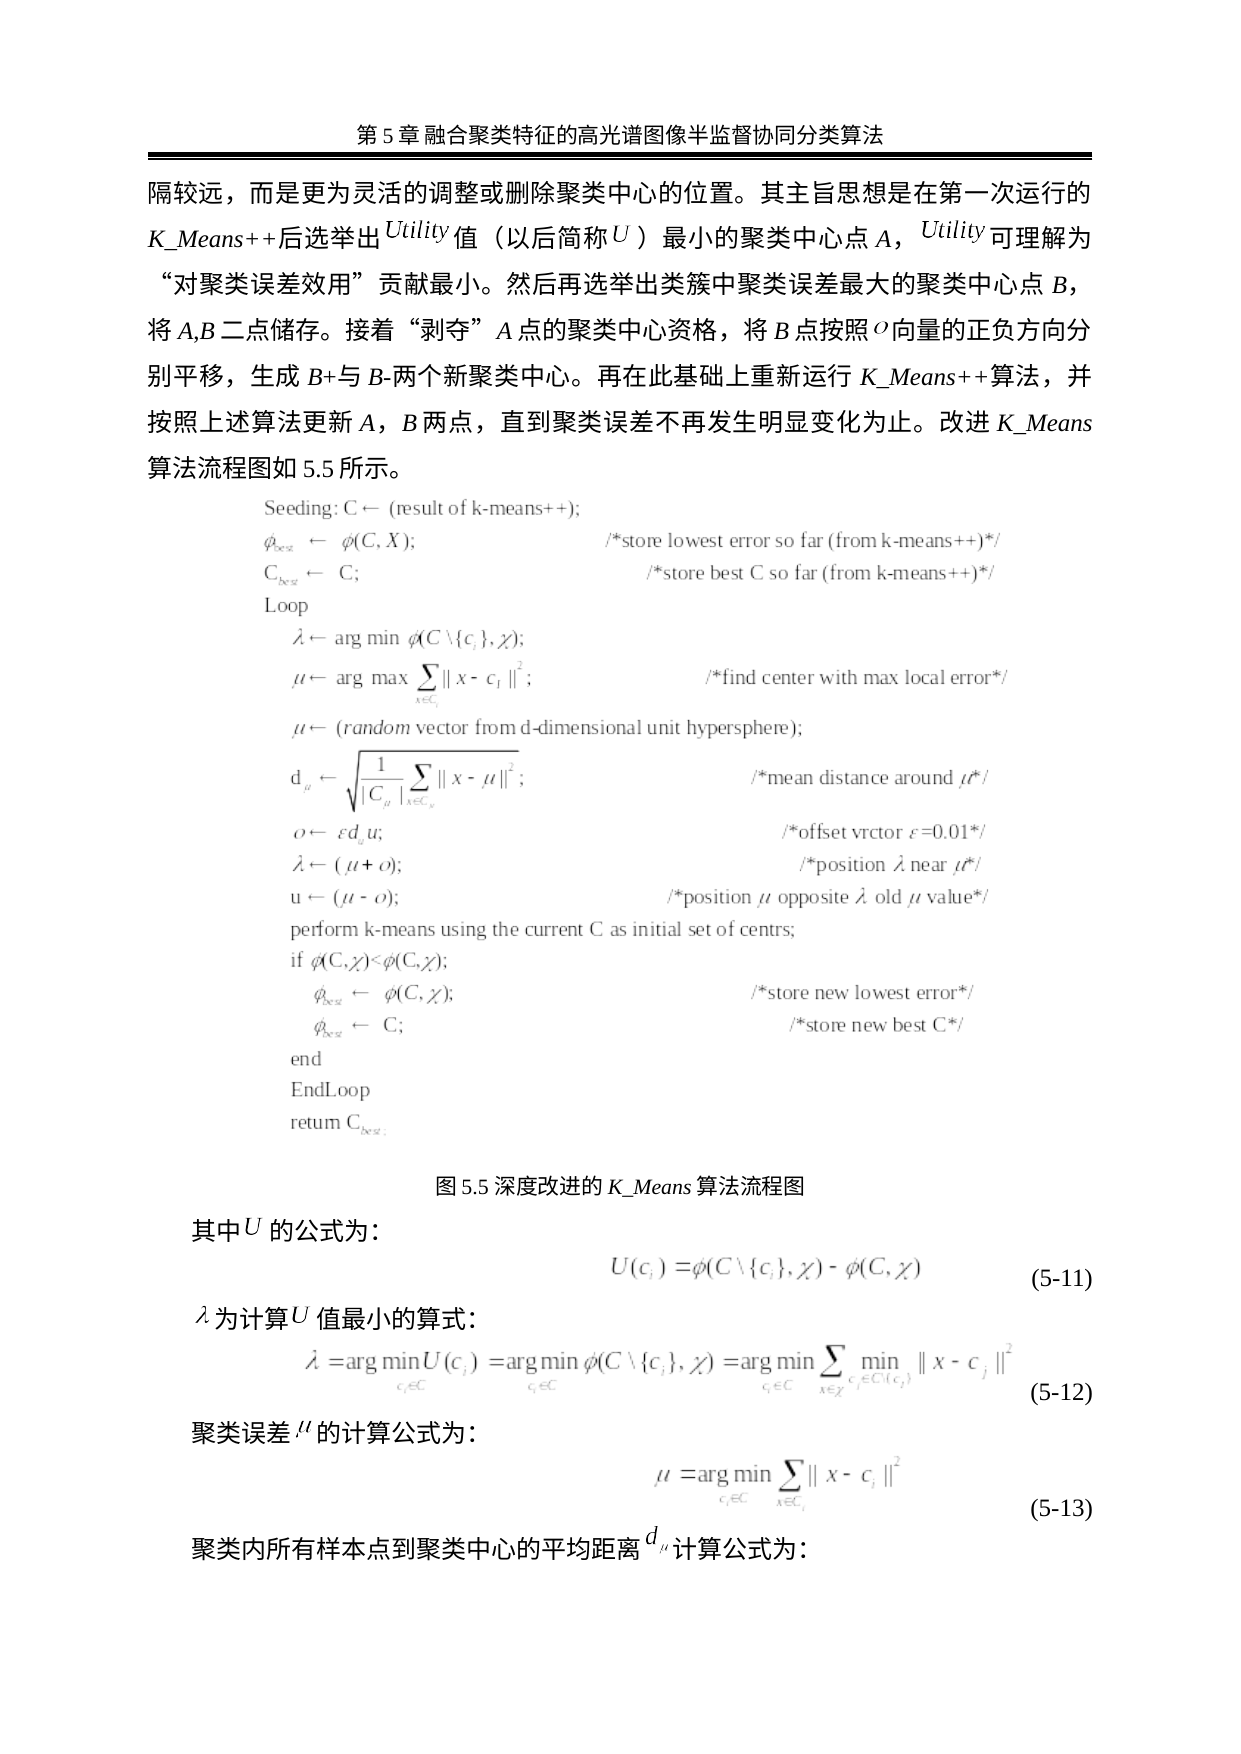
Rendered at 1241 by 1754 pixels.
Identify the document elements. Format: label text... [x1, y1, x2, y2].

text 为计算值最小的算式： [148, 1292, 1092, 1338]
text 聚类内所有样本点到聚类中心的平均距离计算公式为： [148, 1522, 1092, 1568]
text (5-11) [148, 1249, 1092, 1292]
text 聚类误差的计算公式为： [148, 1406, 1092, 1452]
text 图5.5 深度改进的K_Means算法流程图 [148, 1158, 1092, 1203]
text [148, 165, 1092, 486]
text 其中的公式为： [148, 1203, 1092, 1249]
text (5-12) [148, 1338, 1092, 1406]
text (5-13) [148, 1452, 1092, 1522]
